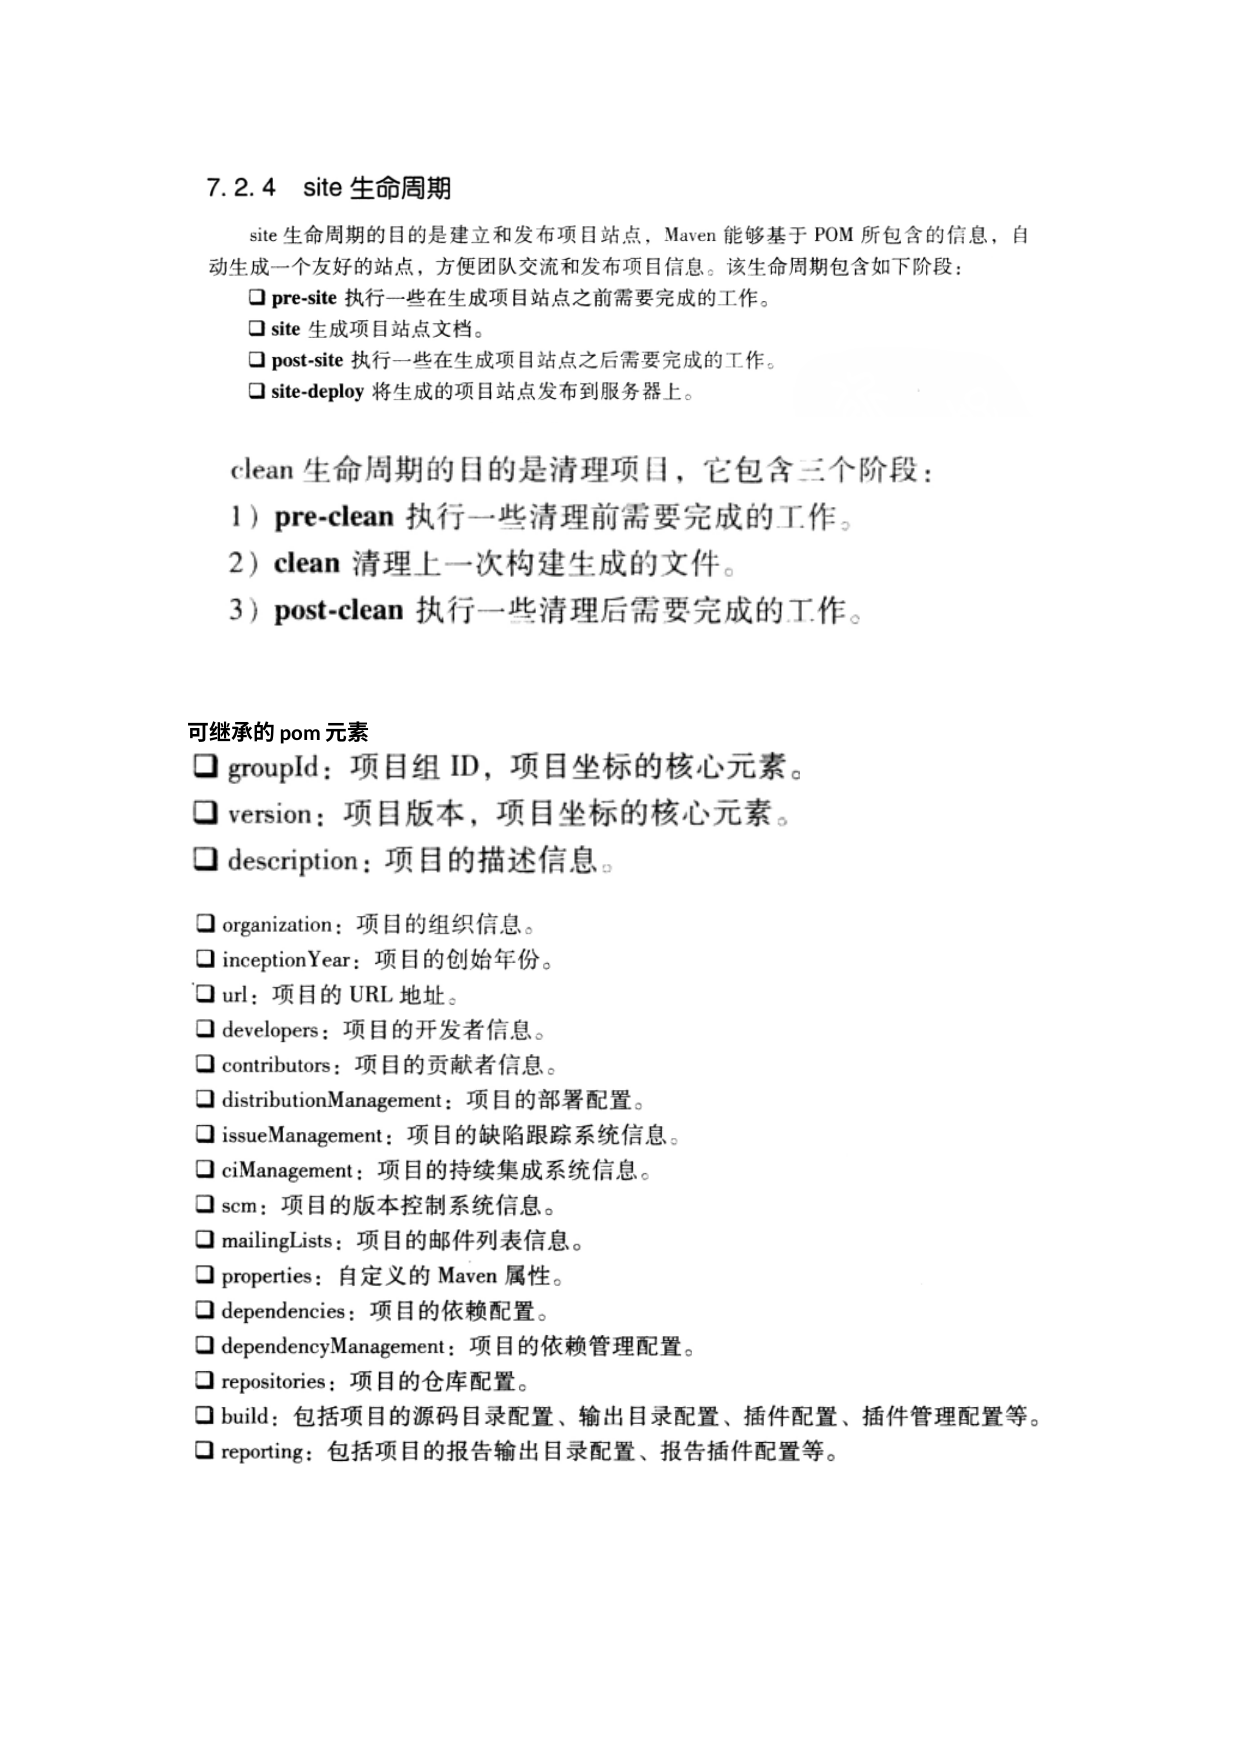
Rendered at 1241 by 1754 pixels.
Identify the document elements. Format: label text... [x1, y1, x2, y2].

picture [187, 422, 1021, 651]
picture [187, 747, 800, 882]
text 可继承的pom元素 [187, 714, 1053, 747]
picture [187, 909, 1053, 1472]
picture [187, 162, 1053, 417]
